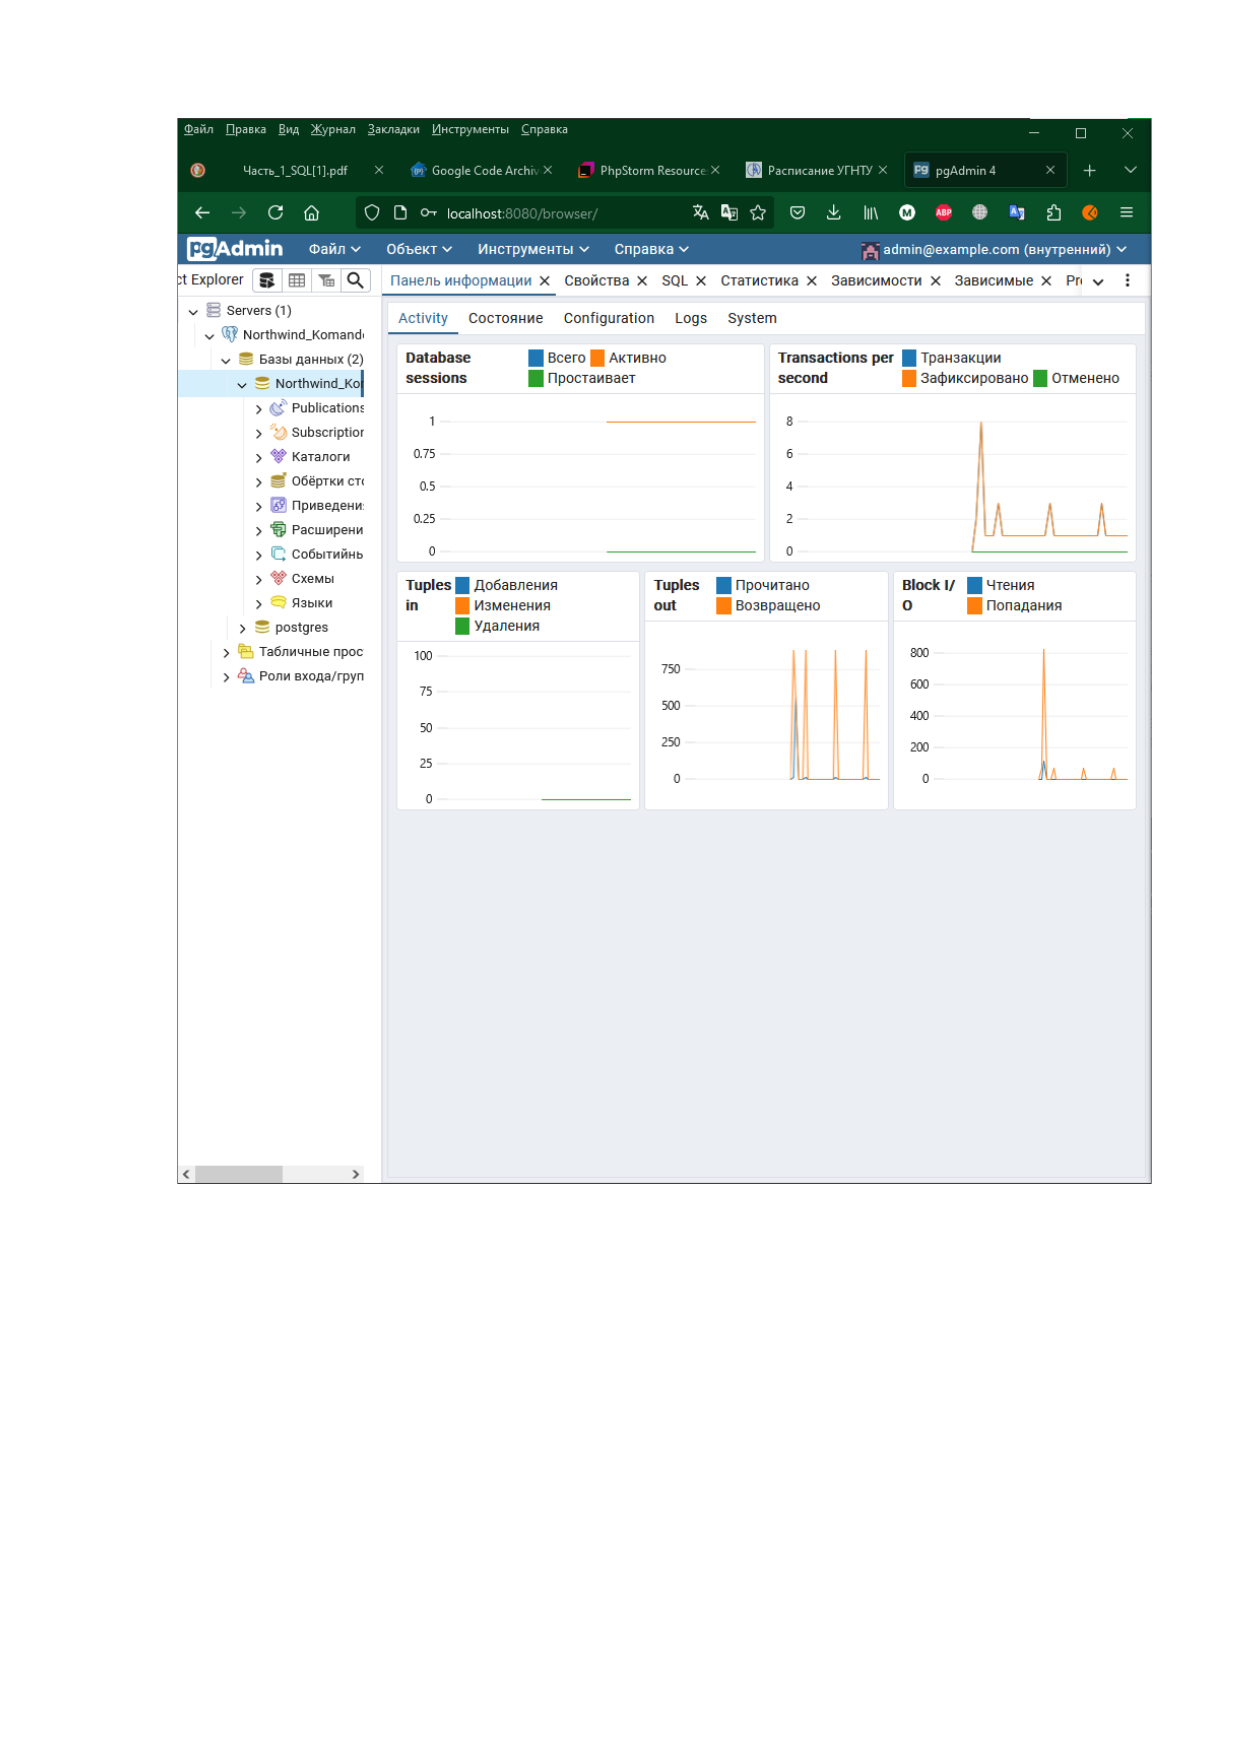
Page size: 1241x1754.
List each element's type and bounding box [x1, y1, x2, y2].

picture [177, 118, 1152, 1184]
